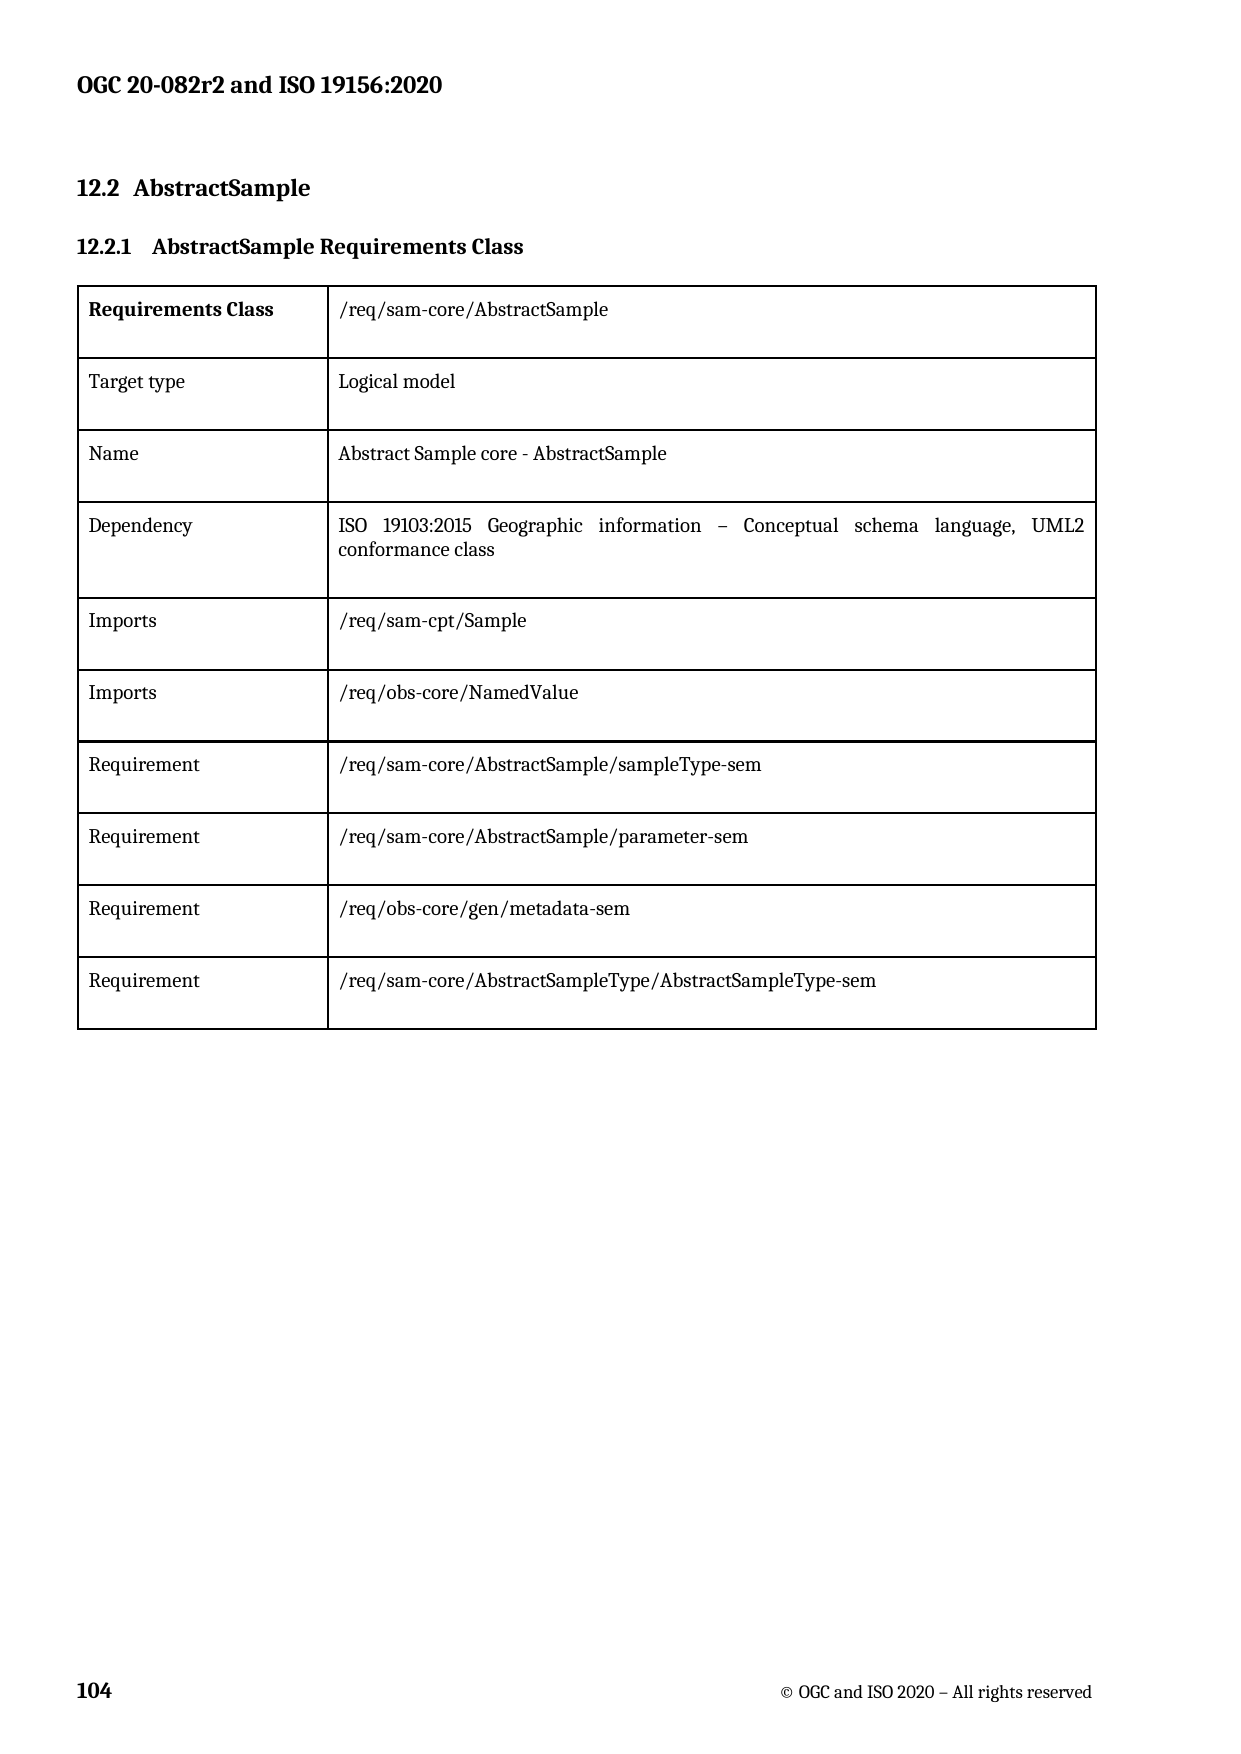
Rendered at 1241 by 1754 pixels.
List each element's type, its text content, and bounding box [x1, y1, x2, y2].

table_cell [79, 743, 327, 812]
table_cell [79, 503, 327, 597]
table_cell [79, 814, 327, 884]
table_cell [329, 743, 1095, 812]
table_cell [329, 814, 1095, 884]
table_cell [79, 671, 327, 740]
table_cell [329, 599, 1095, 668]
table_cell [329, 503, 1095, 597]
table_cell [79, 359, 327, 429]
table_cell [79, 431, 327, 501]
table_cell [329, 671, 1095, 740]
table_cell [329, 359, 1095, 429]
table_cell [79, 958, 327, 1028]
subtitle AbstractSample [77, 174, 1092, 203]
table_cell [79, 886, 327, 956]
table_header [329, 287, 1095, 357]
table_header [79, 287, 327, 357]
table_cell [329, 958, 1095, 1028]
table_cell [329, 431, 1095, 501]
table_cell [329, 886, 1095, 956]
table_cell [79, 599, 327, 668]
subtitle AbstractSample Requirements Class [77, 234, 1092, 260]
